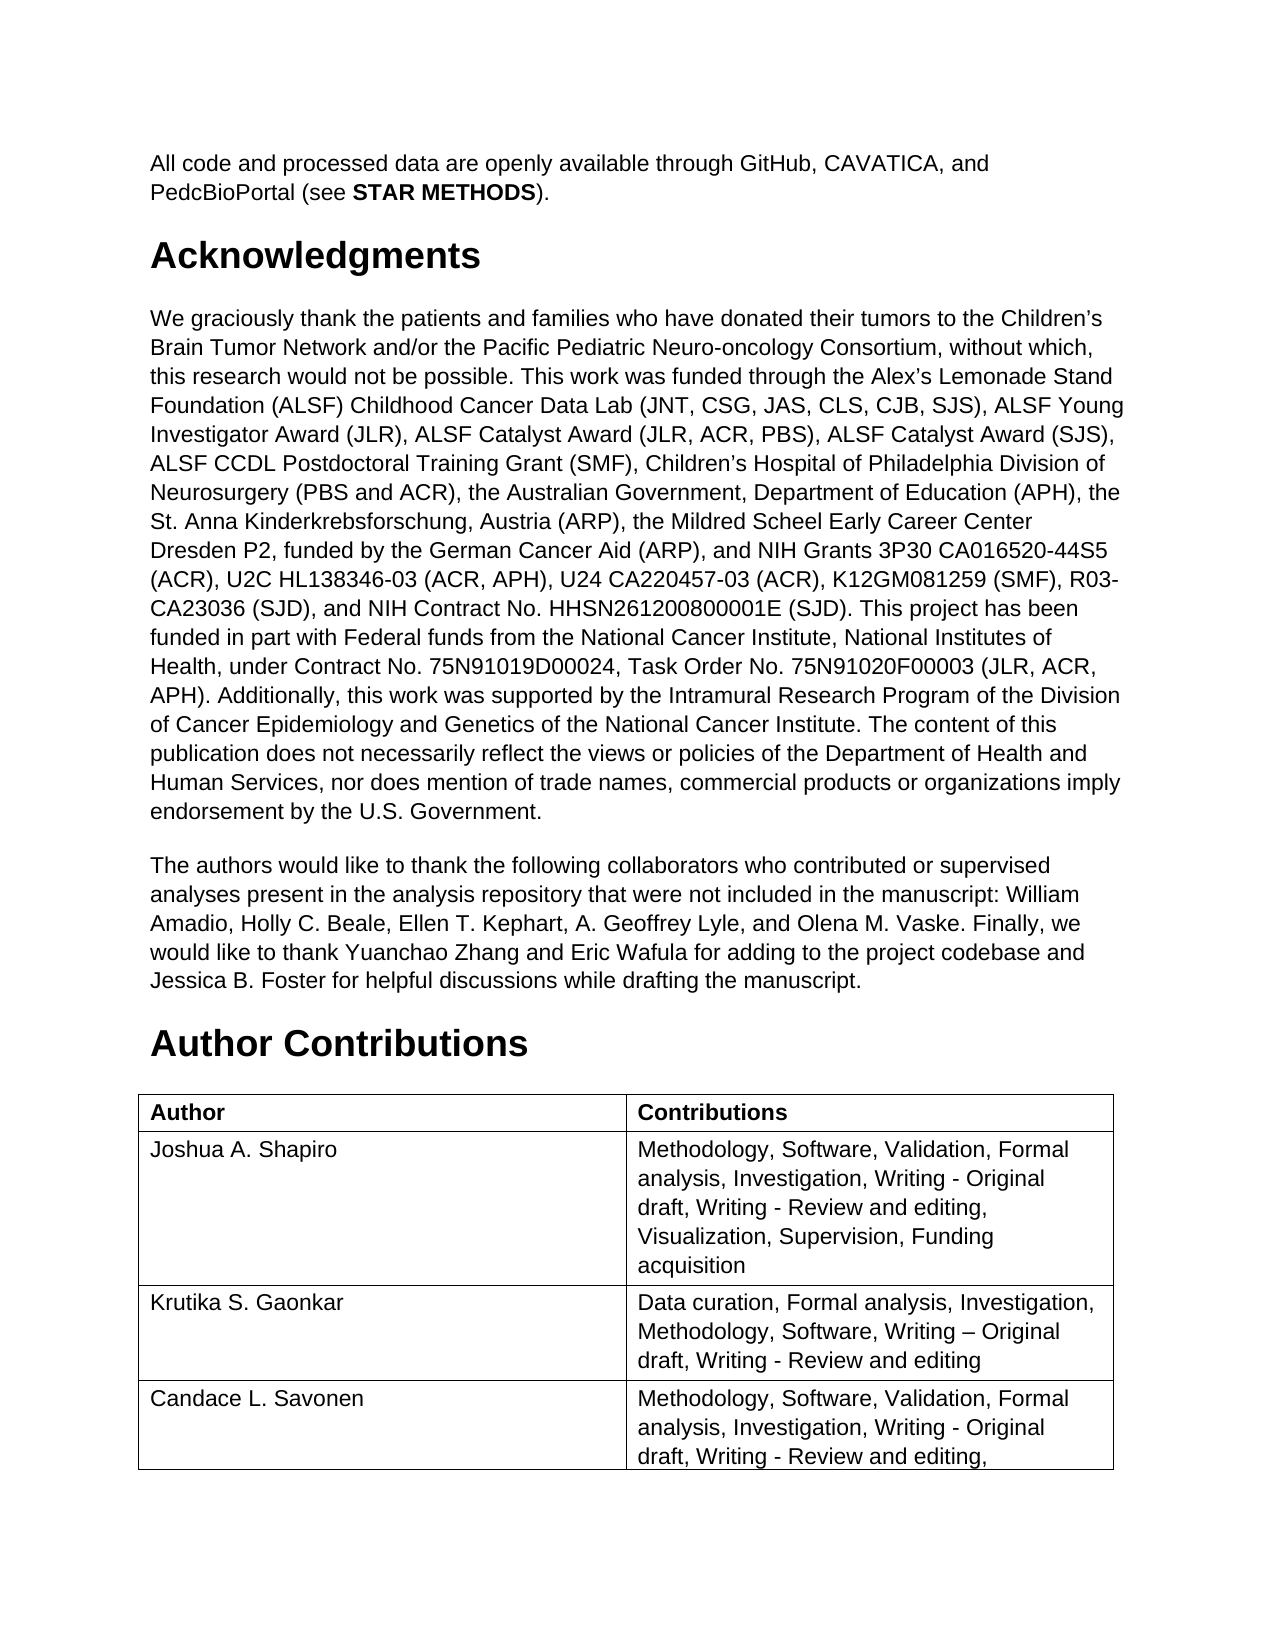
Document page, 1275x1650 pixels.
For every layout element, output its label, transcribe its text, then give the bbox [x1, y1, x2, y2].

subtitle Author Contributions [150, 1021, 1125, 1064]
table_cell Methodology, Software, Validation, Formal analysis, Investigation, Writing - Original draft, Writing - Review and editing, Visualization, Supervision, Funding acquisition [627, 1132, 1113, 1284]
text The authors would like to thank the following collaborators who contributed or supervised analyses present in the analysis repository that were not included in the manuscript: William Amadio, Holly C. Beale, Ellen T. Kephart, A. Geoffrey Lyle, and Olena M. Vaske. Finally, we would like to thank Yuanchao Zhang and Eric Wafula for adding to the project codebase and Jessica B. Foster for helpful discussions while drafting the manuscript. [150, 852, 1125, 994]
table_cell Data curation, Formal analysis, Investigation, Methodology, Software, Writing – Original draft, Writing - Review and editing [627, 1286, 1113, 1380]
table_cell Joshua A. Shapiro [139, 1132, 626, 1284]
table_header Author [139, 1095, 626, 1131]
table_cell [627, 1381, 1113, 1469]
table_cell Candace L. Savonen [139, 1381, 626, 1469]
text We graciously thank the patients and families who have donated their tumors to the Children’s Brain Tumor Network and/or the Pacific Pediatric Neuro-oncology Consortium, without which, this research would not be possible. This work was funded through the Alex’s Lemonade Stand Foundation (ALSF) Childhood Cancer Data Lab (JNT, CSG, JAS, CLS, CJB, SJS), ALSF Young Investigator Award (JLR), ALSF Catalyst Award (JLR, ACR, PBS), ALSF Catalyst Award (SJS), ALSF CCDL Postdoctoral Training Grant (SMF), Children’s Hospital of Philadelphia Division of Neurosurgery (PBS and ACR), the Australian Government, Department of Education (APH), the St. Anna Kinderkrebsforschung, Austria (ARP), the Mildred Scheel Early Career Center Dresden P2, funded by the German Cancer Aid (ARP), and NIH Grants 3P30 CA016520-44S5 (ACR), U2C HL138346-03 (ACR, APH), U24 CA220457-03 (ACR), K12GM081259 (SMF), R03-CA23036 (SJD), and NIH Contract No. HHSN261200800001E (SJD). This project has been funded in part with Federal funds from the National Cancer Institute, National Institutes of Health, under Contract No. 75N91019D00024, Task Order No. 75N91020F00003 (JLR, ACR, APH). Additionally, this work was supported by the Intramural Research Program of the Division of Cancer Epidemiology and Genetics of the National Cancer Institute. The content of this publication does not necessarily reflect the views or policies of the Department of Health and Human Services, nor does mention of trade names, commercial products or organizations imply endorsement by the U.S. Government. [150, 305, 1125, 824]
subtitle Acknowledgments [150, 233, 1125, 276]
table_cell Krutika S. Gaonkar [139, 1286, 626, 1380]
text All code and processed data are openly available through GitHub, CAVATICA, and PedcBioPortal (see STAR METHODS). [150, 150, 1125, 205]
table_header Contributions [627, 1095, 1113, 1131]
